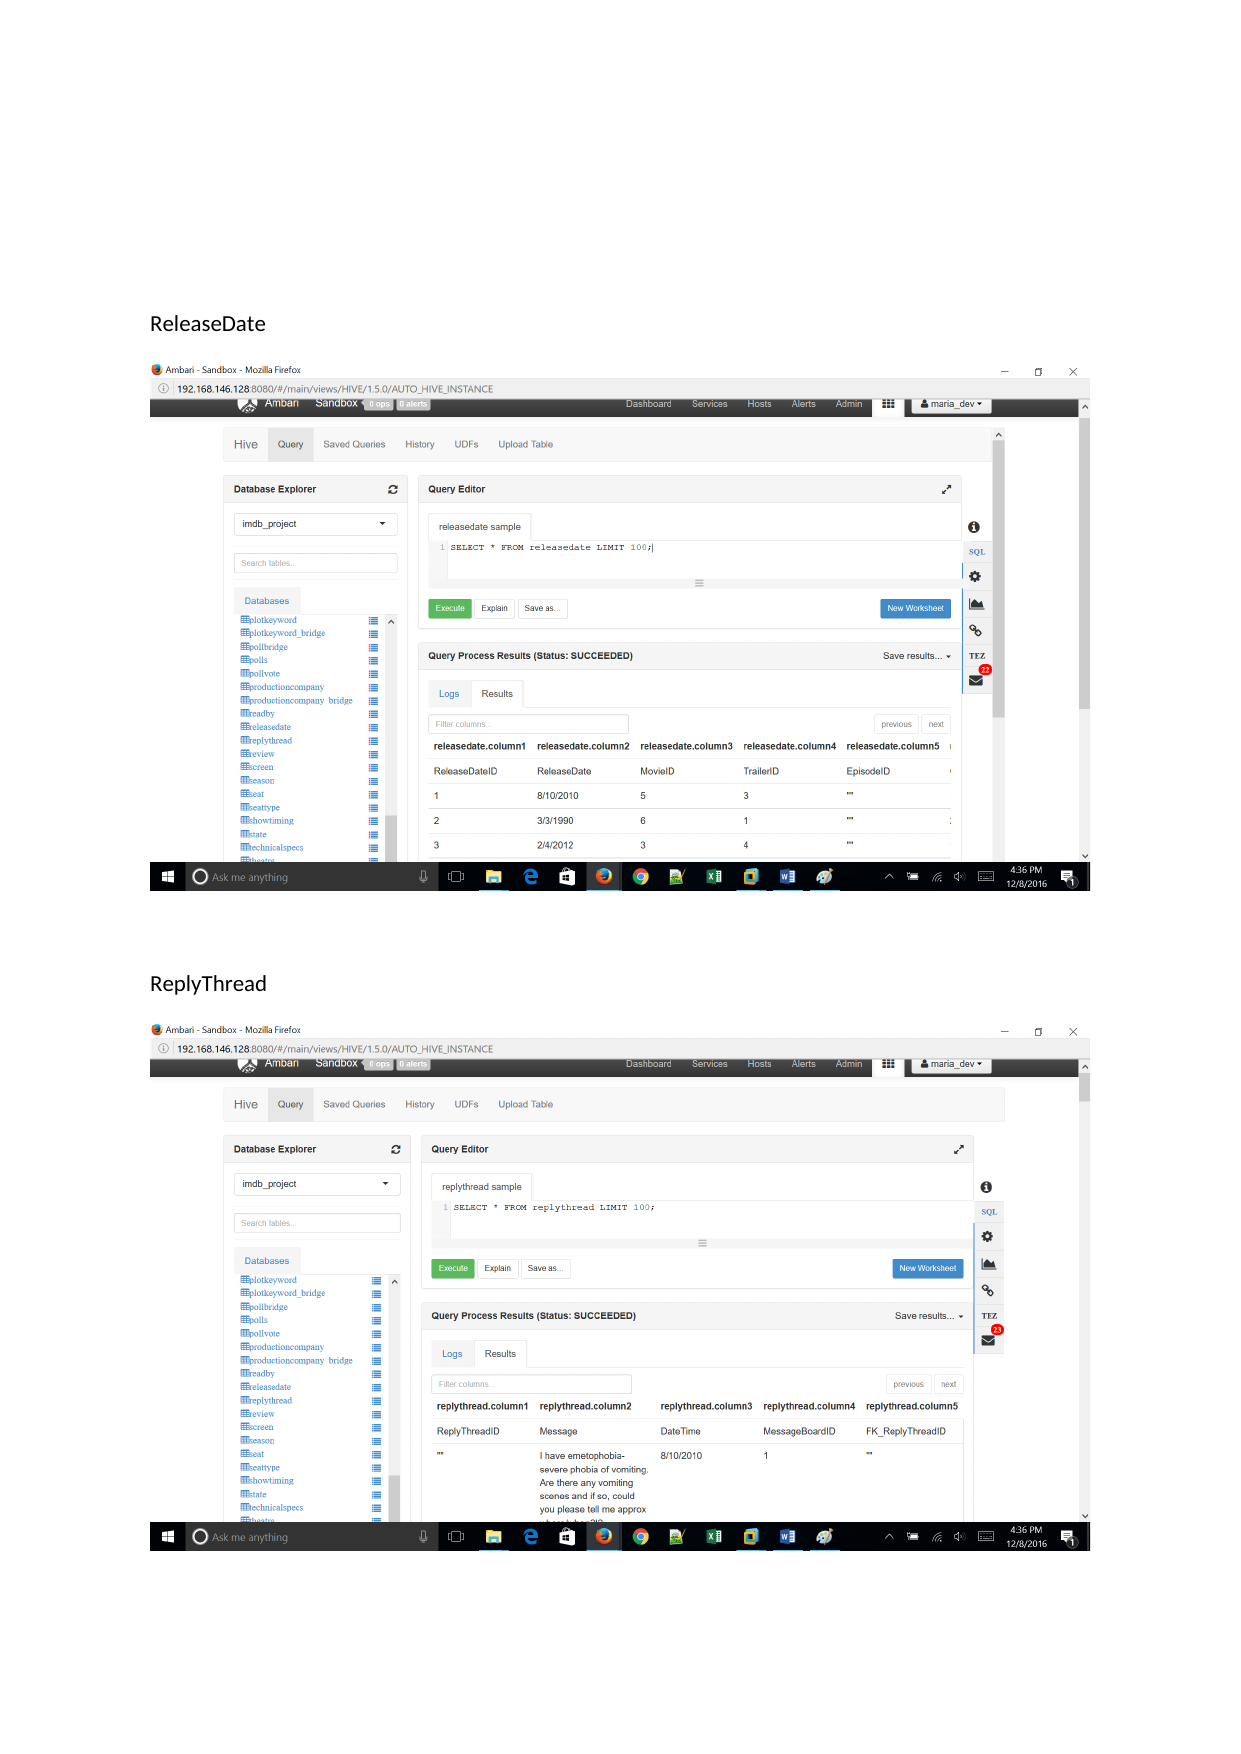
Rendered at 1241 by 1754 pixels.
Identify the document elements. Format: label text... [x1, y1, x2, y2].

picture [150, 1022, 1091, 1551]
picture [150, 362, 1091, 891]
text ReplyThread [150, 969, 1090, 997]
text ReleaseDate [150, 309, 1090, 337]
